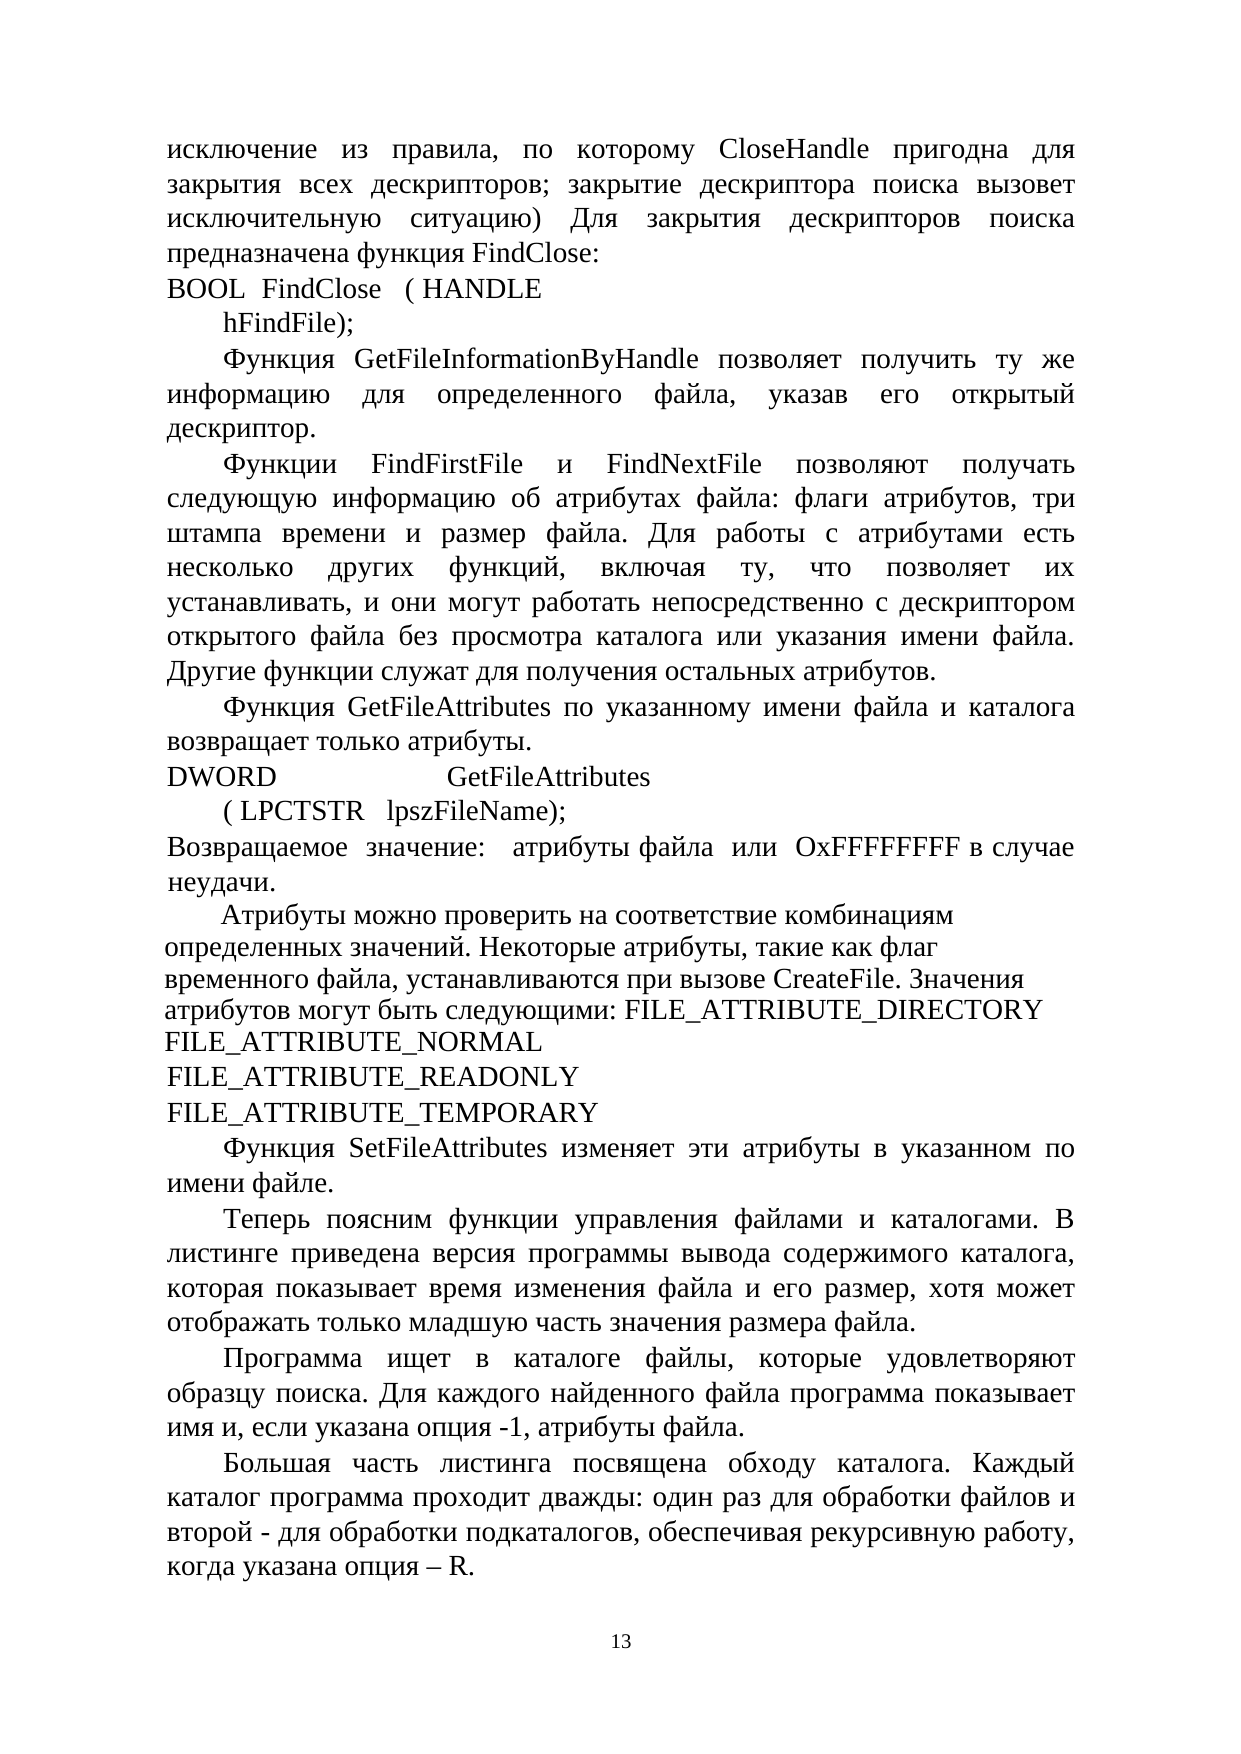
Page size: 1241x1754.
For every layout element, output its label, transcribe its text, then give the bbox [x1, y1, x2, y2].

text Функция SetFileAttributes изменяет эти атрибуты в указанном по имени файле. [167, 1131, 1076, 1199]
text Теперь поясним функции управления файлами и каталогами. В листинге приведена версия программы вывода содержимого каталога, которая показывает время изменения файла и его размер, хотя может отображать только младшую часть значения размера файла. [167, 1201, 1076, 1338]
text Функция GetFileInformationByHandle позволяет получить ту же информацию для определенного файла, указав его открытый дескриптор. [167, 341, 1076, 444]
text Функции FindFirstFile и FindNextFile позволяют получать следующую информацию об атрибутах файла: флаги атрибутов, три штампа времени и размер файла. Для работы с атрибутами есть несколько других функций, включая ту, что позволяет их устанавливать, и они могут работать непосредственно с дескриптором открытого файла без просмотра каталога или указания имени файла. Другие функции служат для получения остальных атрибутов. [167, 446, 1076, 686]
text Программа ищет в каталоге файлы, которые удовлетворяют образцу поиска. Для каждого найденного файла программа показывает имя и, если указана опция -1, атрибуты файла. [167, 1340, 1076, 1443]
text DWORD GetFileAttributes ( LPCTSTR lpszFileName); [167, 759, 651, 827]
text Функция GetFileAttributes по указанному имени файла и каталога возвращает только атрибуты. [167, 689, 1076, 757]
text Большая часть листинга посвящена обходу каталога. Каждый каталог программа проходит дважды: один раз для обработки файлов и второй - для обработки подкаталогов, обеспечивая рекурсивную работу, когда указана опция – R. [167, 1445, 1076, 1582]
text FILE_ATTRIBUTE_READONLY [167, 1059, 1076, 1092]
text BOOL FindClose ( HANDLE hFindFile); [167, 271, 543, 339]
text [167, 132, 1076, 269]
text Атрибуты можно проверить на соответствие комбинациям определенных значений. Некоторые атрибуты, такие как флаг временного файла, устанавливаются при вызове CreateFile. Значения атрибутов могут быть следующими: FILE_ATTRIBUTE_DIRECTORY FILE_ATTRIBUTE_NORMAL [164, 900, 1076, 1057]
text FILE_ATTRIBUTE_TEMPORARY [167, 1095, 1076, 1128]
text Возвращаемое значение: атрибуты файла или OxFFFFFFFF в случае неудачи. [167, 829, 1076, 897]
